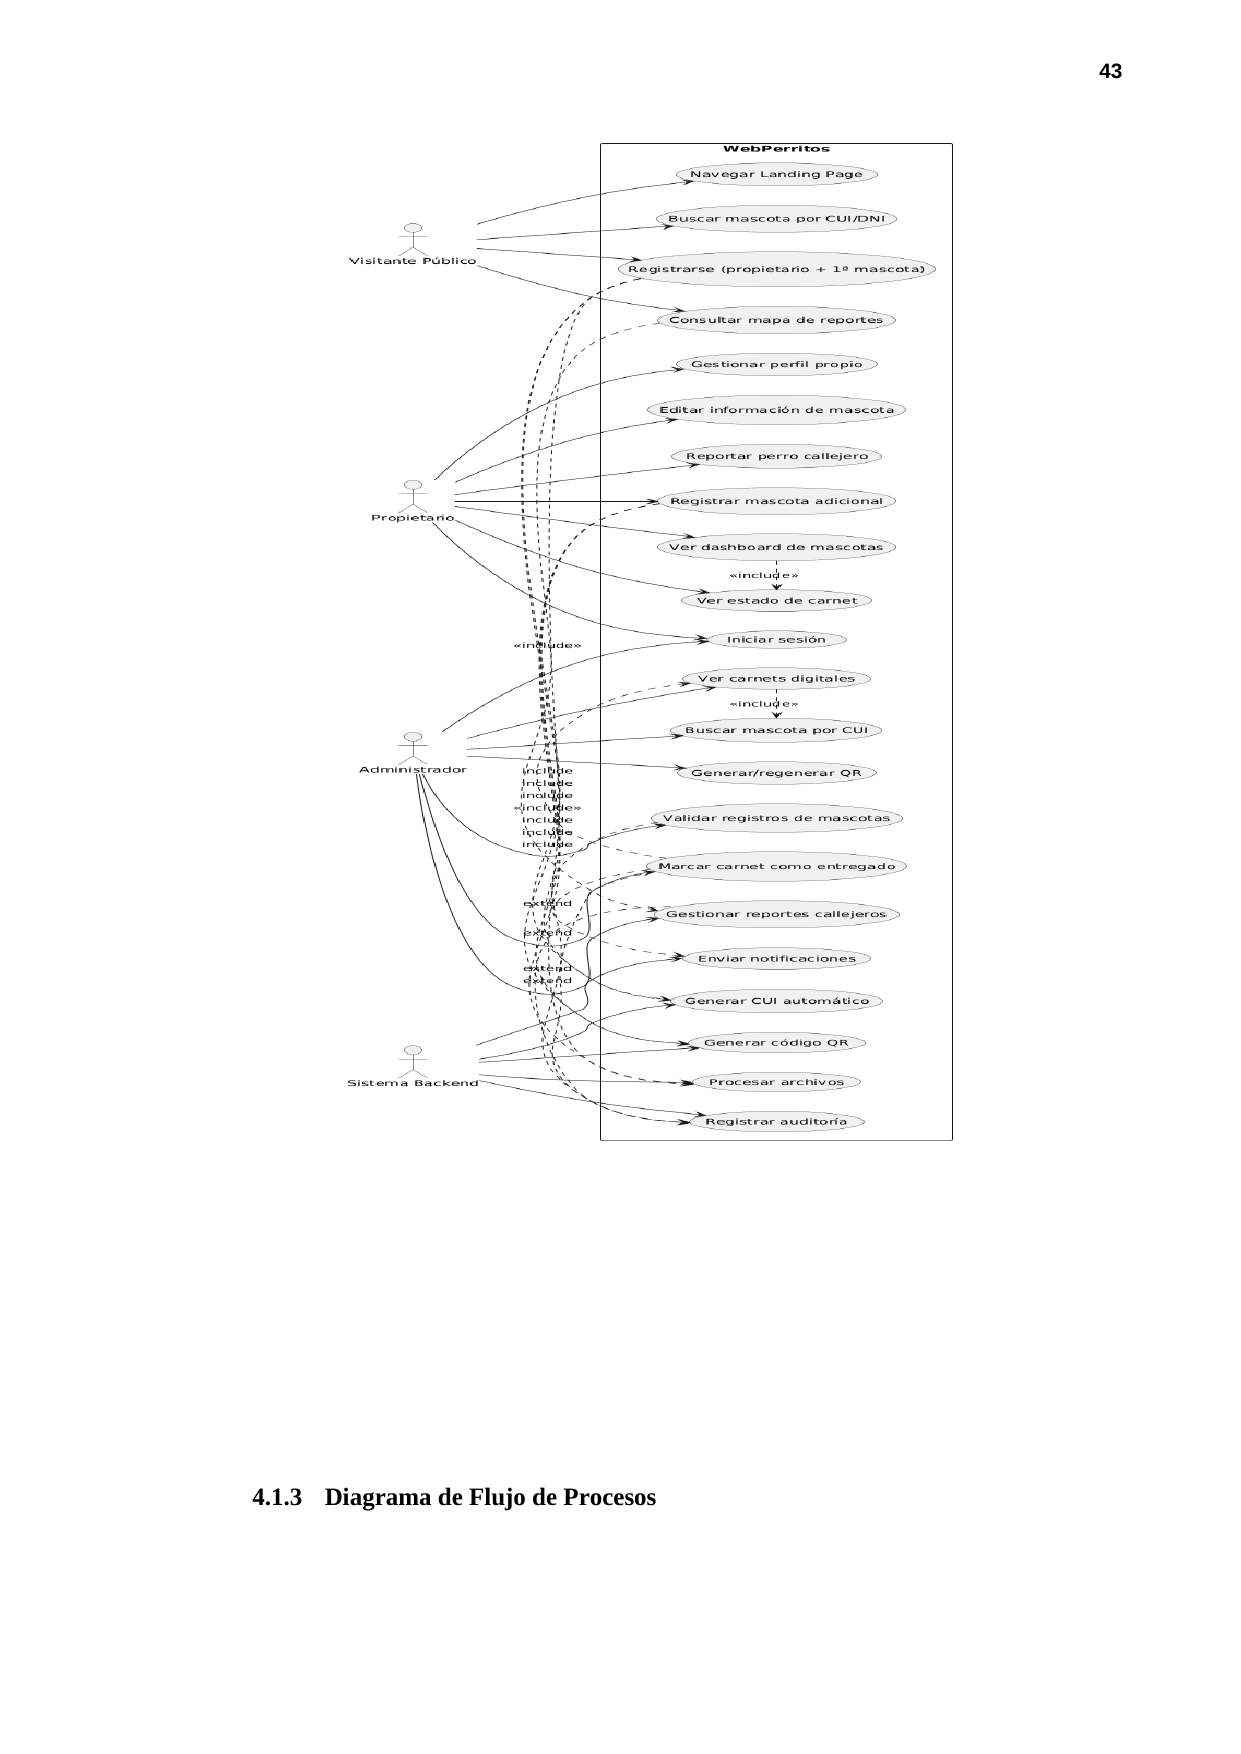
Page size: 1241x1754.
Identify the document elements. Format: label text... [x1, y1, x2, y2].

list Diagrama de Flujo de Procesos [177, 1482, 1122, 1511]
picture [341, 139, 958, 1143]
